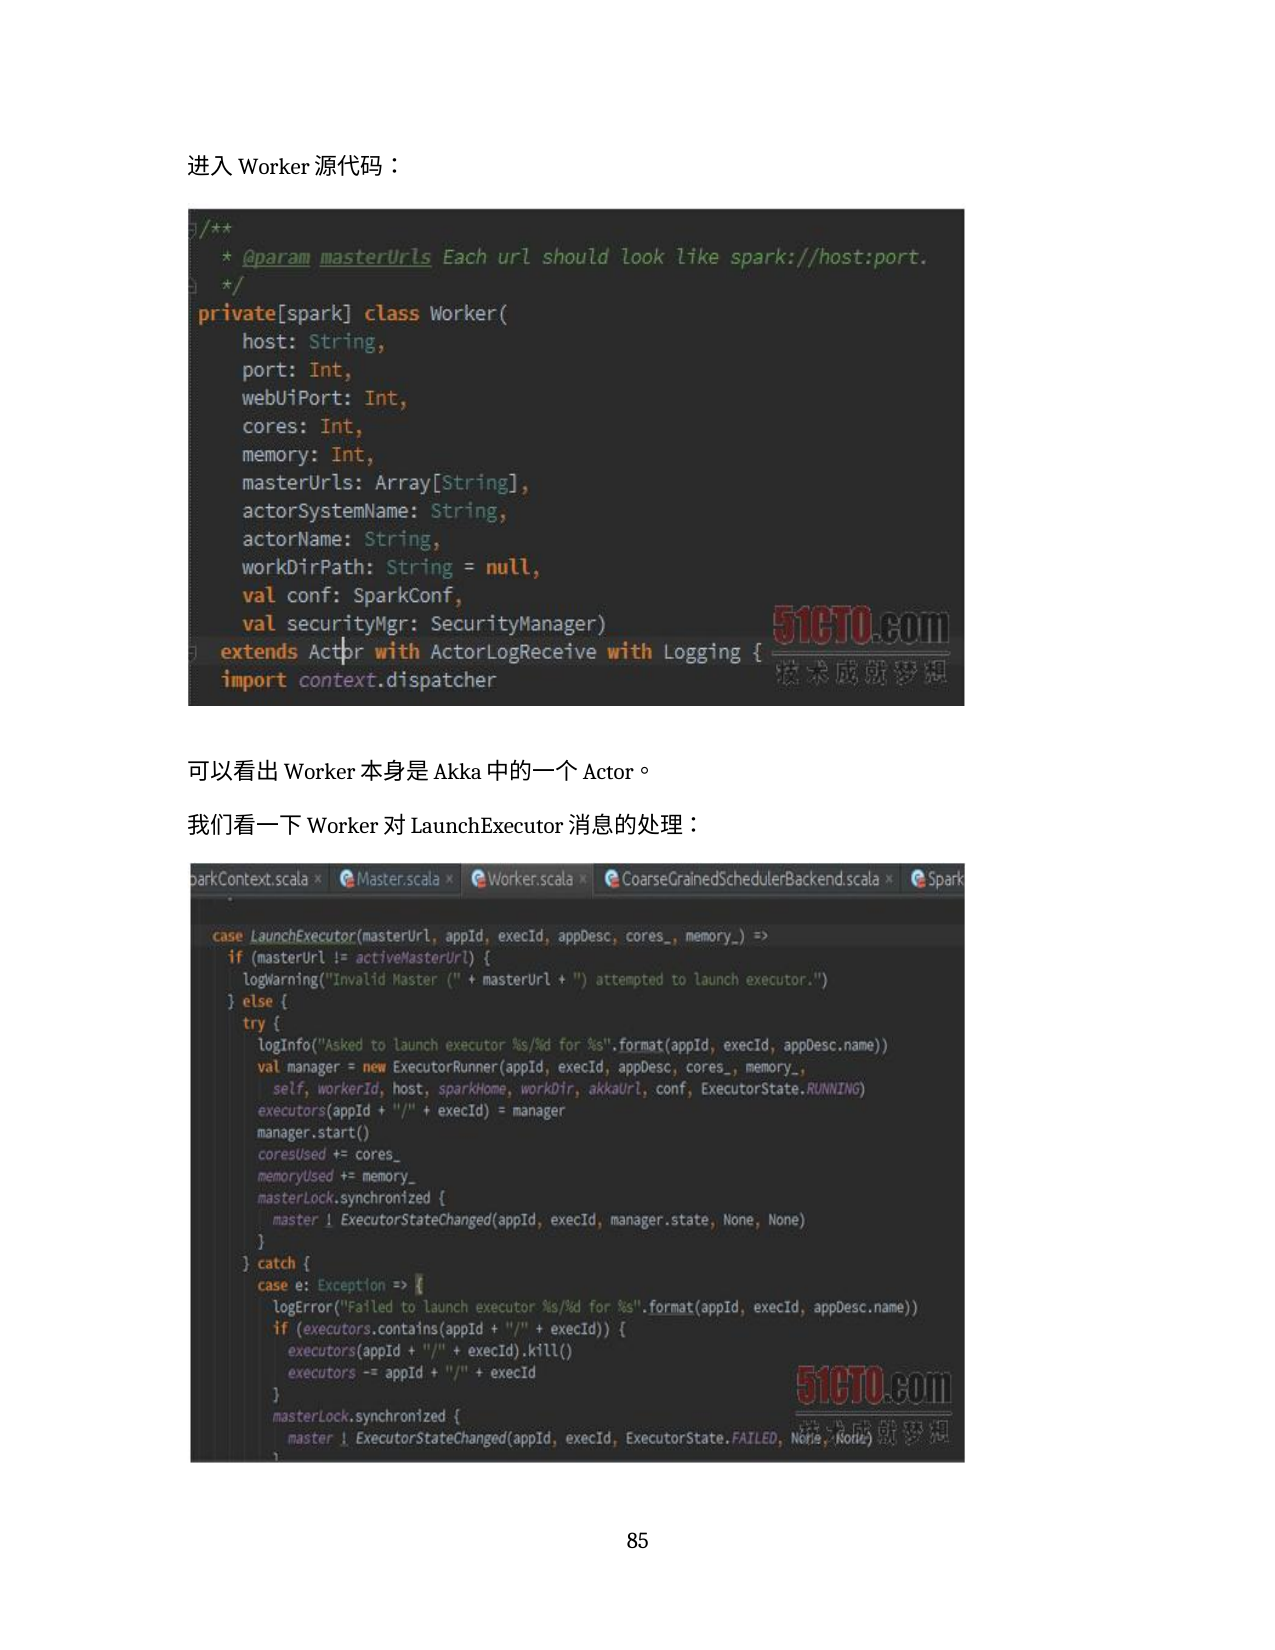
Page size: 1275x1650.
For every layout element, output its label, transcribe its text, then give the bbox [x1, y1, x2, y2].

picture [187, 203, 966, 706]
text 进入Worker源代码： [187, 150, 1087, 181]
text 我们看一下Worker对LaunchExecutor消息的处理： [187, 809, 1087, 840]
picture [187, 862, 966, 1466]
text 可以看出Worker本身是Akka中的一个Actor。 [187, 727, 1087, 786]
